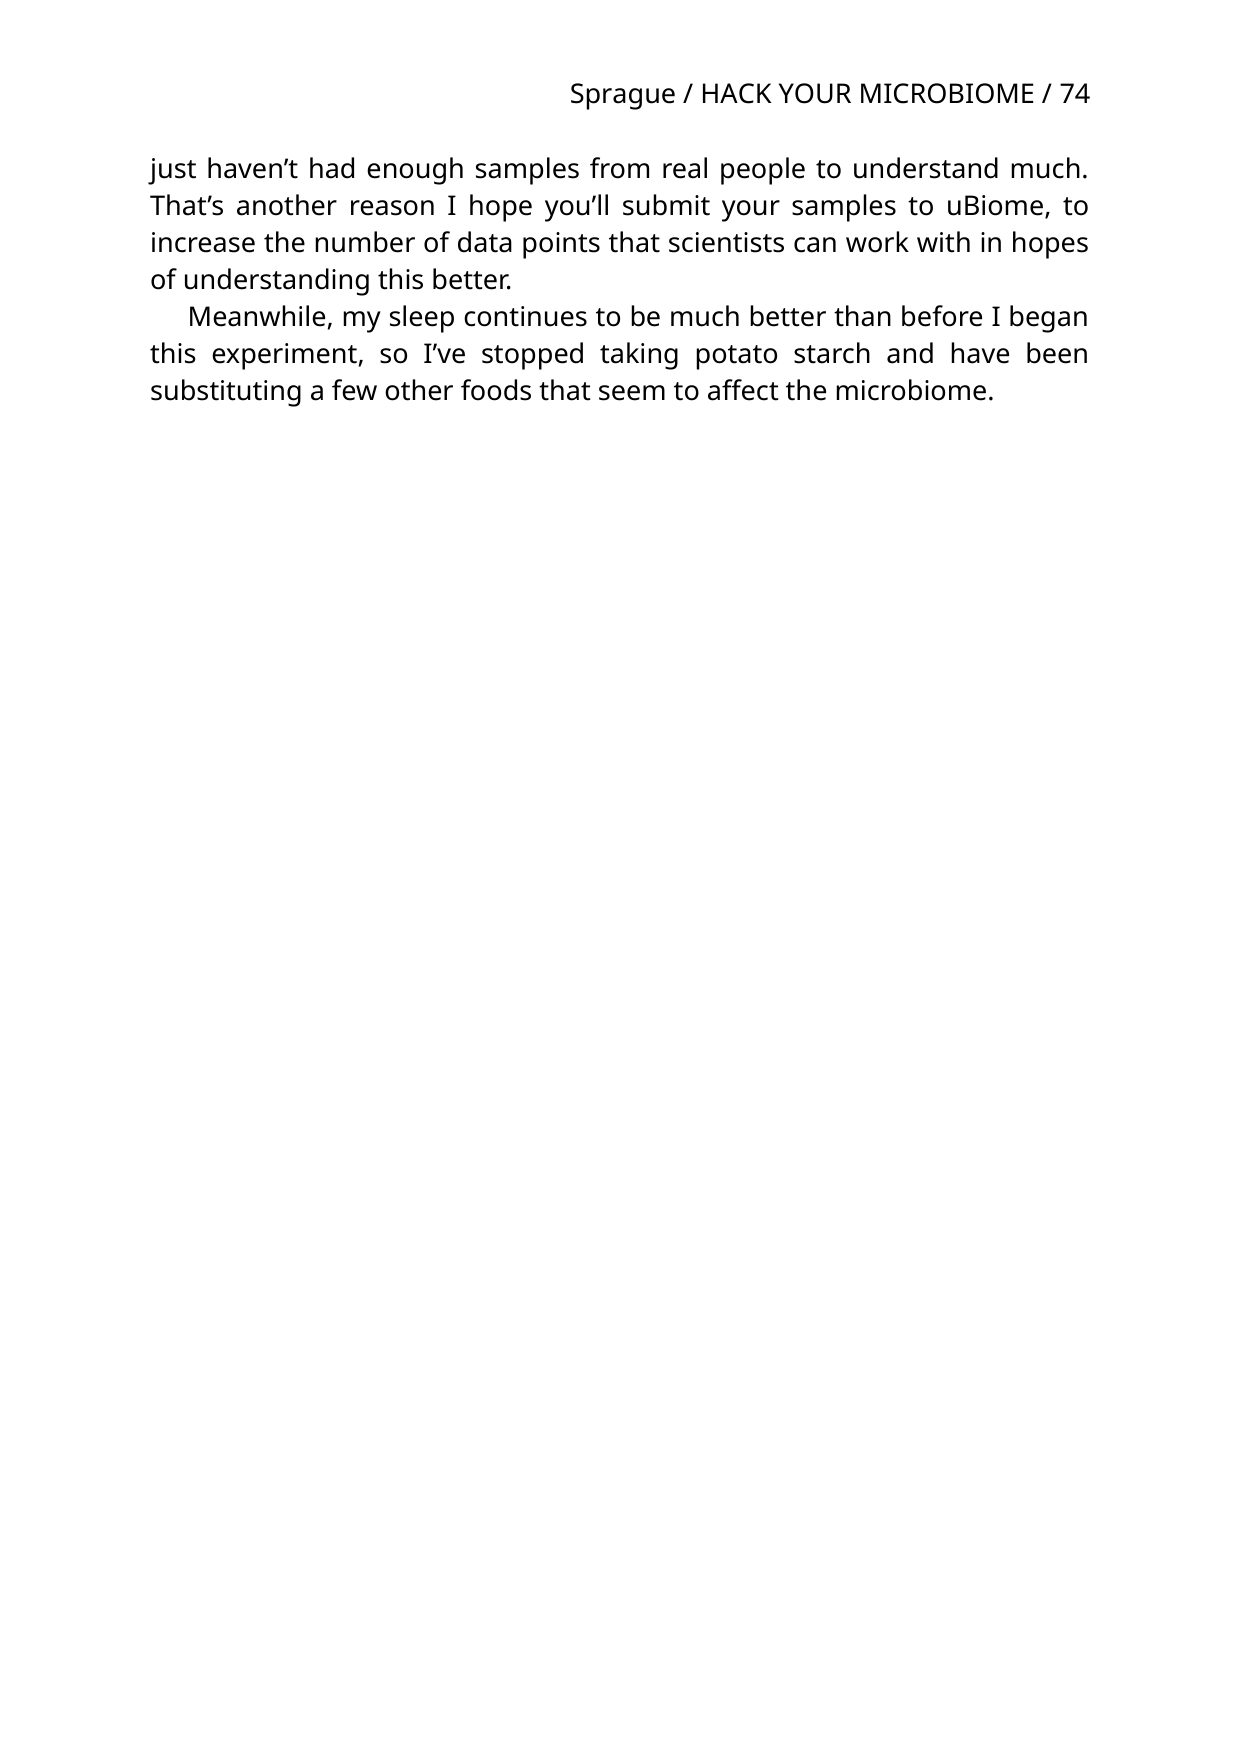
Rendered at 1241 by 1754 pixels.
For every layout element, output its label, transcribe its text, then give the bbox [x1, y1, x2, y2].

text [150, 150, 1090, 297]
text Meanwhile, my sleep continues to be much better than before I began this experiment, so I’ve stopped taking potato starch and have been substituting a few other foods that seem to affect the microbiome. [150, 297, 1090, 408]
